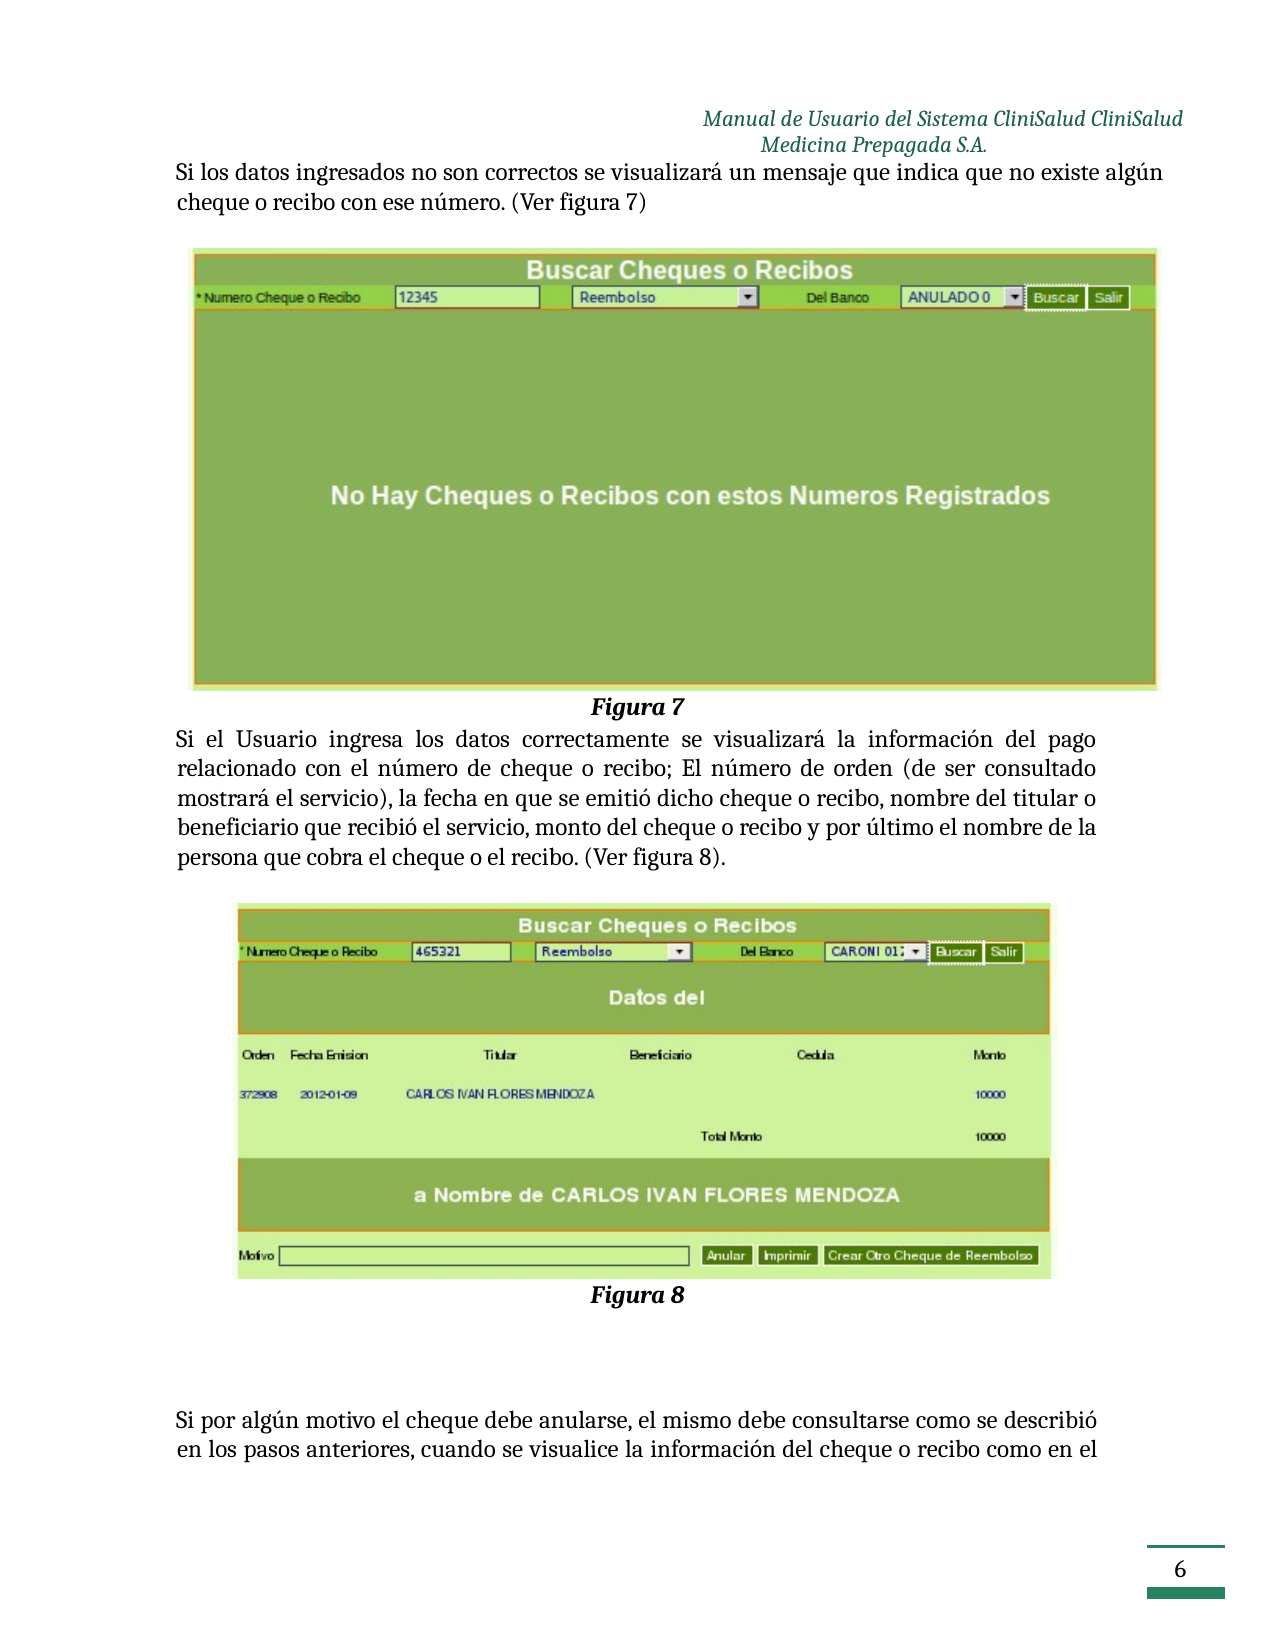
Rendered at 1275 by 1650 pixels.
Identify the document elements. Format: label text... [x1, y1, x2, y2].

text Figura 8 [248, 1281, 1027, 1310]
text Si los datos ingresados no son correctos se visualizará un mensaje que indica que no existe algún cheque o recibo con ese número. (Ver figura 7) [176, 158, 1166, 217]
text Si el Usuario ingresa los datos correctamente se visualizará la información del pago relacionado con el número de cheque o recibo; El número de orden (de ser consultado mostrará el servicio), la fecha en que se emitió dicho cheque o recibo, nombre del titular o beneficiario que recibió el servicio, monto del cheque o recibo y por último el nombre de la persona que cobra el cheque o el recibo. (Ver figura 8). [176, 724, 1098, 872]
picture [232, 903, 1059, 1279]
picture [187, 248, 1162, 691]
text Figura 7 [248, 693, 1027, 722]
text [176, 1406, 1098, 1464]
